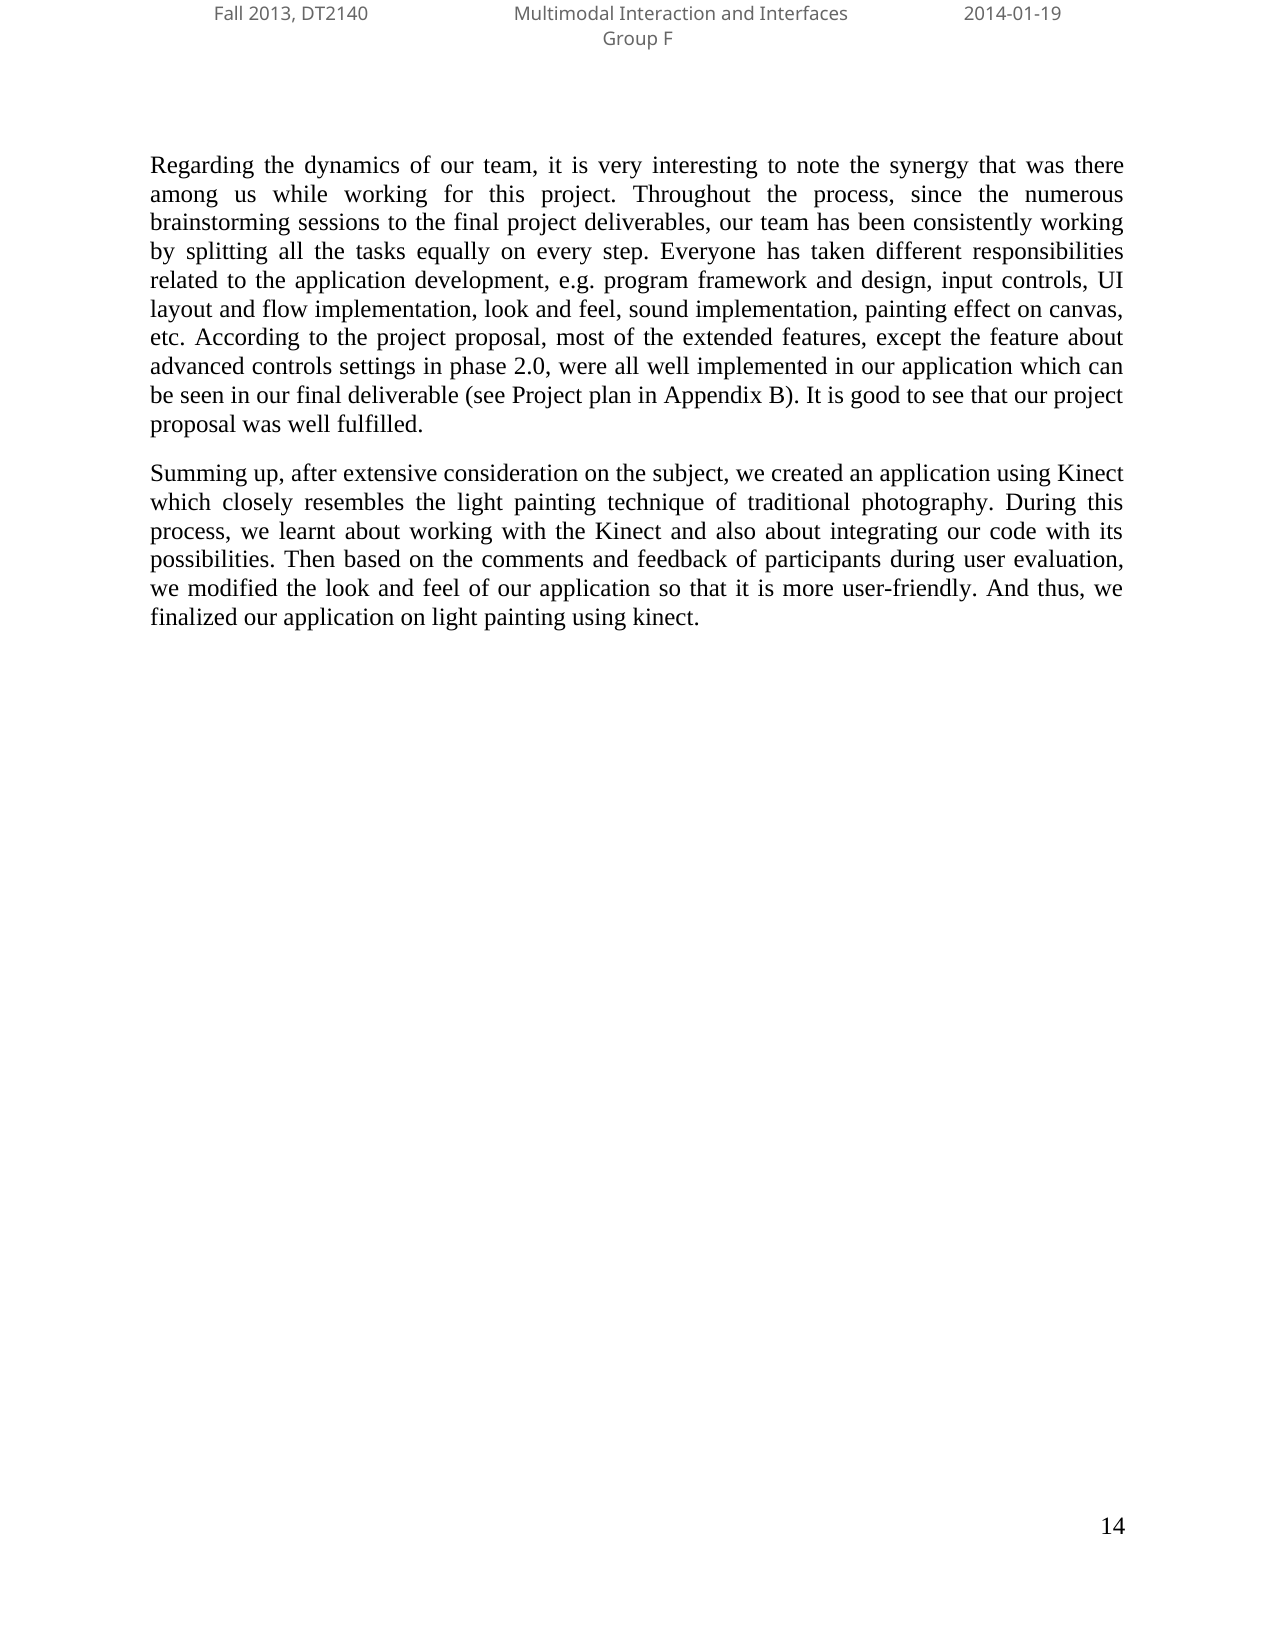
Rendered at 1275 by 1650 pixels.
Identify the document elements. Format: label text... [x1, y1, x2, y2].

text Summing up, after extensive consideration on the subject, we created an application using Kinect which closely resembles the light painting technique of traditional photography. During this process, we learnt about working with the Kinect and also about integrating our code with its possibilities. Then based on the comments and feedback of participants during user evaluation, we modified the look and feel of our application so that it is more user-friendly. And thus, we finalized our application on light painting using kinect. [150, 458, 1125, 631]
text Regarding the dynamics of our team, it is very interesting to note the synergy that was there among us while working for this project. Throughout the process, since the numerous brainstorming sessions to the final project deliverables, our team has been consistently working by splitting all the tasks equally on every step. Everyone has taken different responsibilities related to the application development, e.g. program framework and design, input controls, UI layout and flow implementation, look and feel, sound implementation, painting effect on canvas, etc. According to the project proposal, most of the extended features, except the feature about advanced controls settings in phase 2.0, were all well implemented in our application which can be seen in our final deliverable (see Project plan in Appendix B). It is good to see that our project proposal was well fulfilled. [150, 150, 1125, 437]
